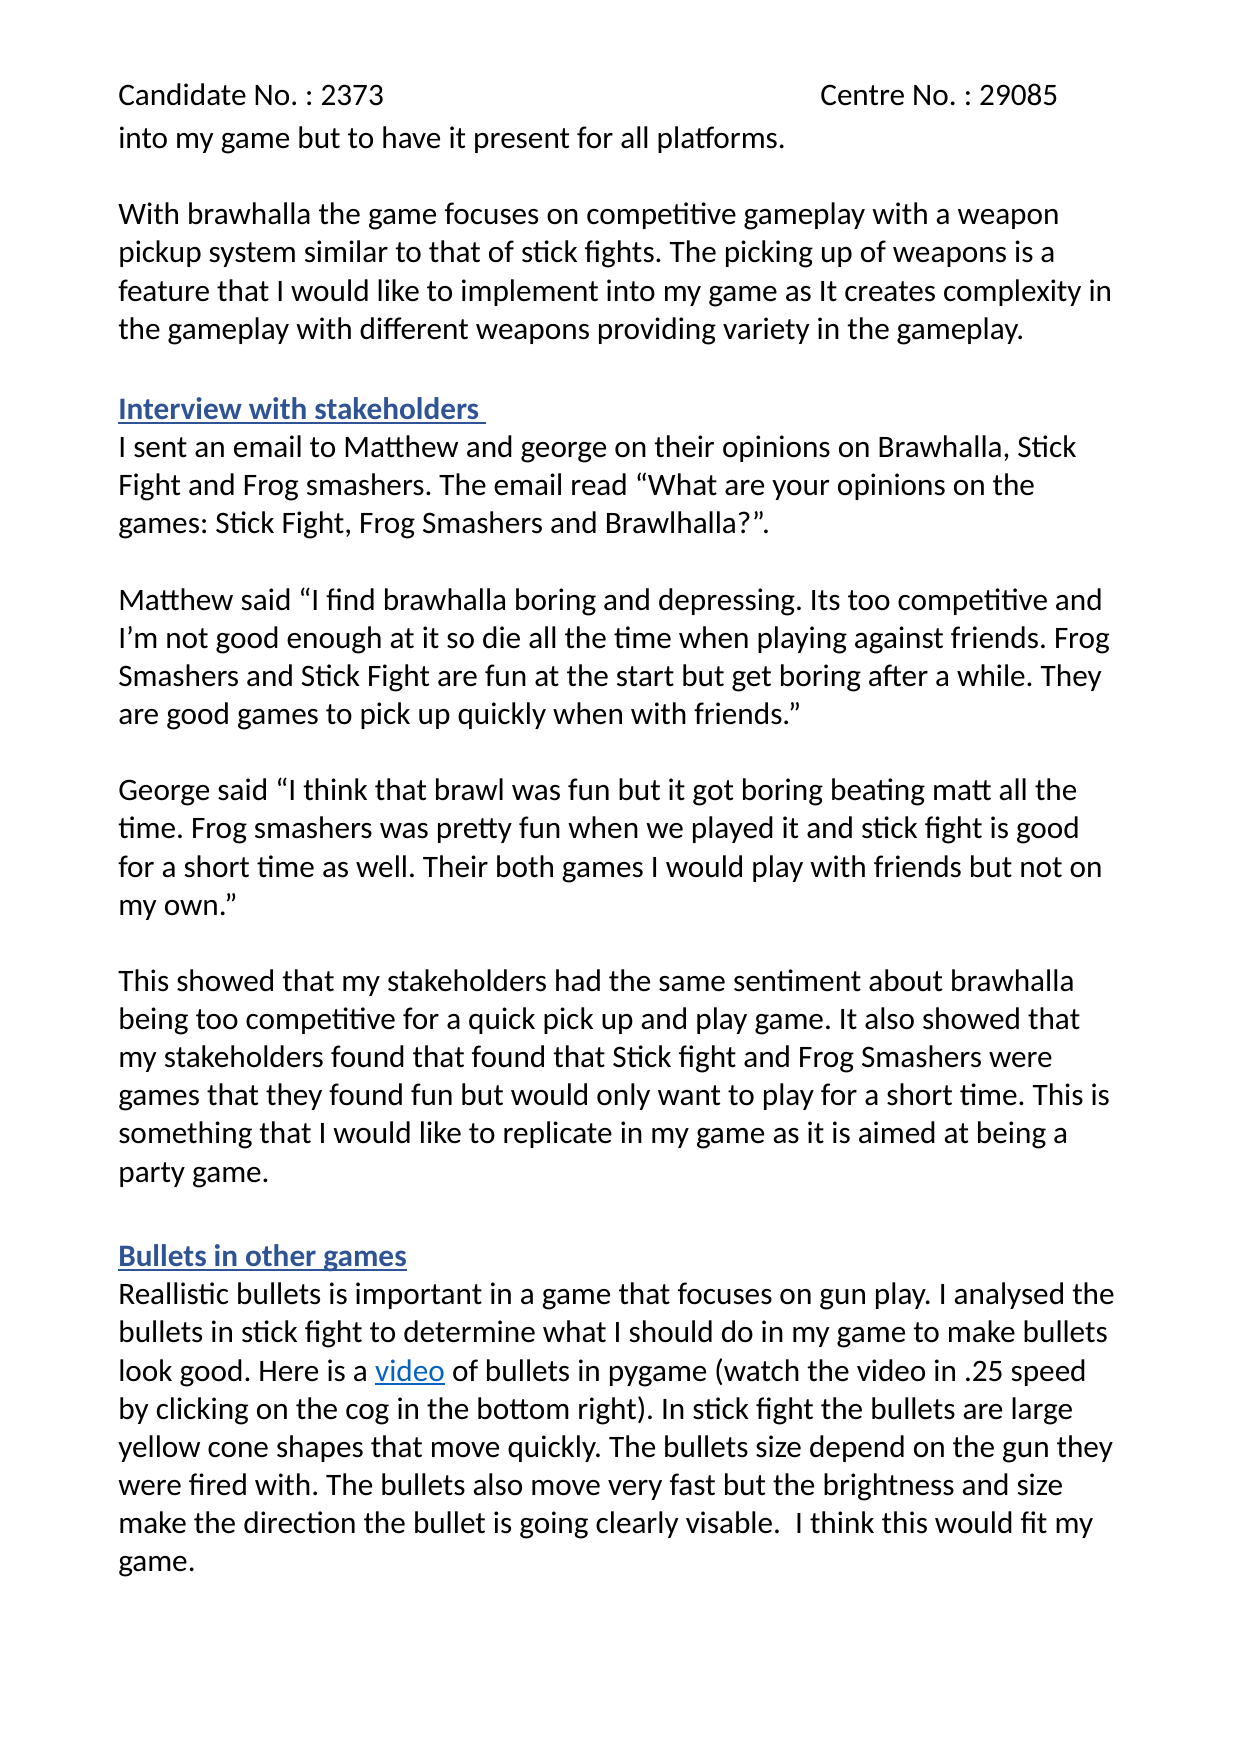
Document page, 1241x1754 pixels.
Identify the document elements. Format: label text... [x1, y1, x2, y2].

text With brawhalla the game focuses on competitive gameplay with a weapon pickup system similar to that of stick fights. The picking up of weapons is a feature that I would like to implement into my game as It creates complexity in the gameplay with different weapons providing variety in the gameplay. [118, 194, 1122, 347]
text I sent an email to Matthew and george on their opinions on Brawhalla, Stick Fight and Frog smashers. The email read “What are your opinions on the games: Stick Fight, Frog Smashers and Brawlhalla?”. [118, 427, 1122, 542]
subtitle Interview with stakeholders [118, 389, 1122, 427]
subtitle Bullets in other games [118, 1236, 1122, 1274]
text Reallistic bullets is important in a game that focuses on gun play. I analysed the bullets in stick fight to determine what I should do in my game to make bullets look good. Here is a video of bullets in pygame (watch the video in .25 speed by clicking on the cog in the bottom right). In stick fight the bullets are large yellow cone shapes that move quickly. The bullets size depend on the gun they were fired with. The bullets also move very fast but the brightness and size make the direction the bullet is going clearly visable. I think this would fit my game. [118, 1274, 1122, 1579]
text Matthew said “I find brawhalla boring and depressing. Its too competitive and I’m not good enough at it so die all the time when playing against friends. Frog Smashers and Stick Fight are fun at the start but get boring after a while. They are good games to pick up quickly when with friends.” [118, 580, 1122, 732]
text This showed that my stakeholders had the same sentiment about brawhalla being too competitive for a quick pick up and play game. It also showed that my stakeholders found that found that Stick fight and Frog Smashers were games that they found fun but would only want to play for a short time. This is something that I would like to replicate in my game as it is aimed at being a party game. [118, 961, 1122, 1190]
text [118, 118, 1122, 156]
text George said “I think that brawl was fun but it got boring beating matt all the time. Frog smashers was pretty fun when we played it and stick fight is good for a short time as well. Their both games I would play with friends but not on my own.” [118, 770, 1122, 923]
